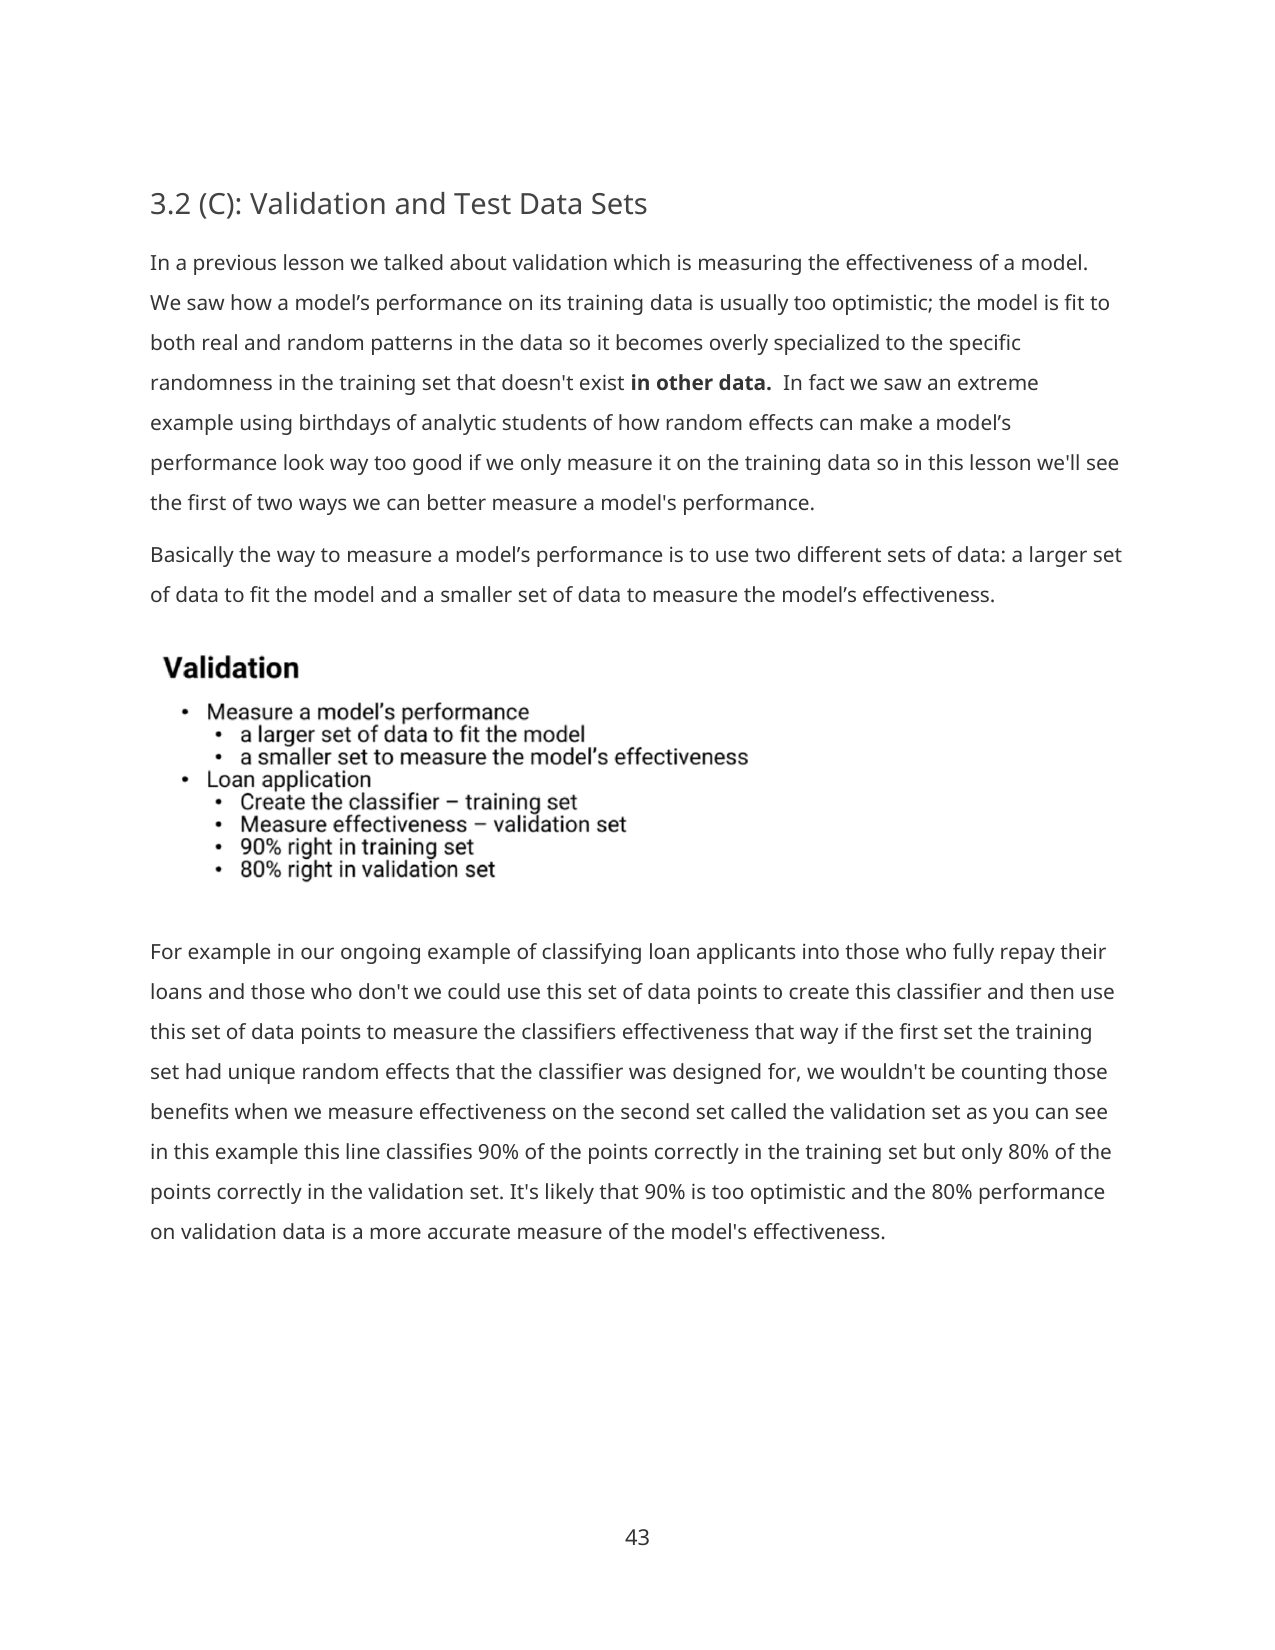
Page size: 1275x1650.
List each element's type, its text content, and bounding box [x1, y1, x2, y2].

text Basically the way to measure a model’s performance is to use two different sets of data: a larger set of data to fit the model and a smaller set of data to measure the model’s effectiveness. [150, 540, 1125, 608]
text For example in our ongoing example of classifying loan applicants into those who fully repay their loans and those who don't we could use this set of data points to create this classifier and then use this set of data points to measure the classifiers effectiveness that way if the first set the training set had unique random effects that the classifier was designed for, we wouldn't be counting those benefits when we measure effectiveness on the second set called the validation set as you can see in this example this line classifies 90% of the points correctly in the training set but only 80% of the points correctly in the validation set. It's likely that 90% is too optimistic and the 80% performance on validation data is a more accurate measure of the model's effectiveness. [150, 937, 1125, 1246]
picture [150, 632, 771, 913]
subtitle 3.2 (C): Validation and Test Data Sets [150, 183, 1125, 223]
text In a previous lesson we talked about validation which is measuring the effectiveness of a model. We saw how a model’s performance on its training data is usually too optimistic; the model is fit to both real and random patterns in the data so it becomes overly specialized to the specific randomness in the training set that doesn't exist in other data. In fact we saw an extreme example using birthdays of analytic students of how random effects can make a model’s performance look way too good if we only measure it on the training data so in this lesson we'll see the first of two ways we can better measure a model's performance. [150, 248, 1125, 516]
